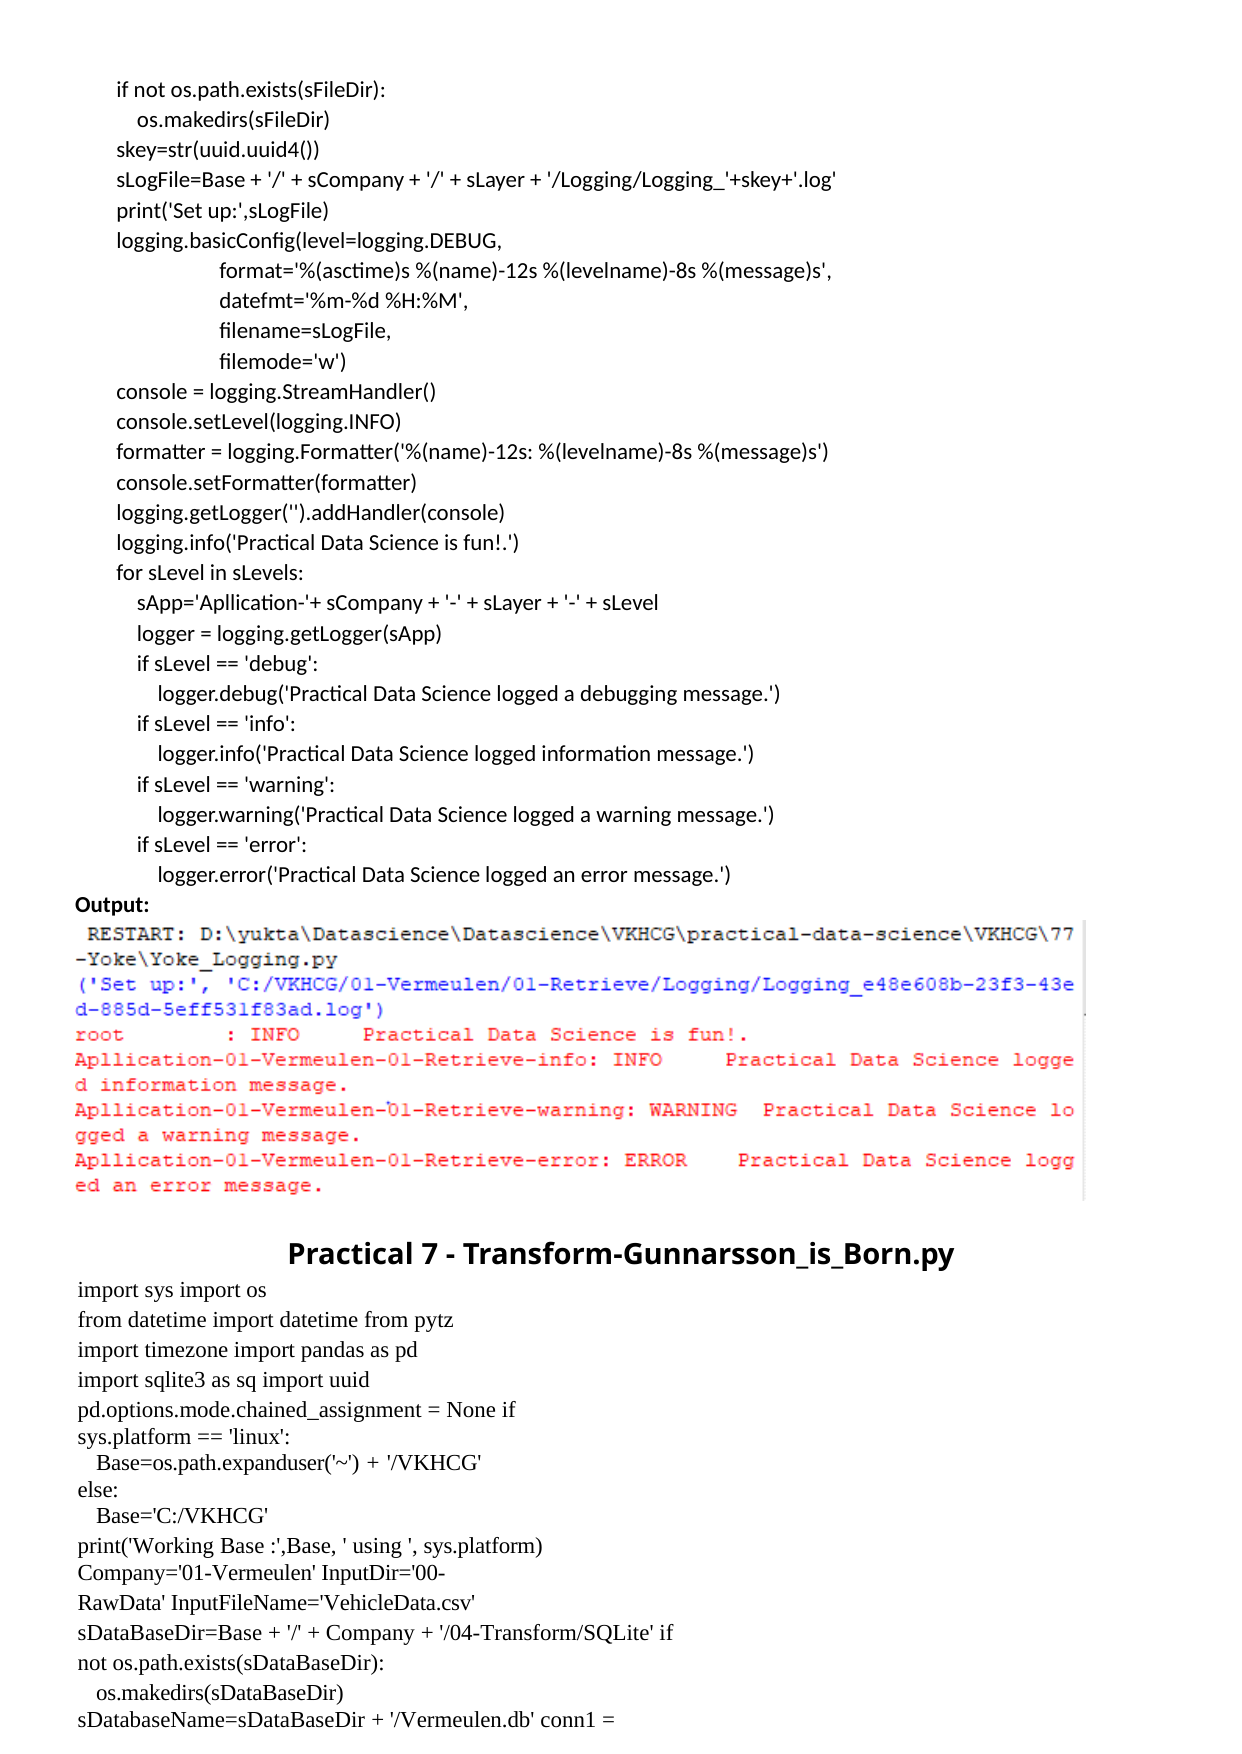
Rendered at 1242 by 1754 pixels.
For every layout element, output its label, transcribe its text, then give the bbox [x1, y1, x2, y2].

text print('Set up:',sLogFile) [75, 196, 1167, 224]
text logging.info('Practical Data Science is fun!.') [75, 528, 1167, 556]
text if sLevel == 'debug': [75, 649, 1167, 677]
text Base=os.path.expanduser('~') + '/VKHCG' [96, 1449, 1167, 1476]
text filename=sLogFile, [75, 317, 1167, 345]
text console.setFormatter(formatter) [75, 468, 1167, 496]
text datefmt='%m-%d %H:%M', [75, 286, 1167, 314]
text print('Working Base :',Base, ' using ', sys.platform) [77, 1532, 1167, 1558]
text console = logging.StreamHandler() [75, 377, 1167, 405]
text logging.getLogger('').addHandler(console) [75, 498, 1167, 526]
text filemode='w') [75, 347, 1167, 375]
text if sLevel == 'error': [75, 830, 1167, 858]
text logger.info('Practical Data Science logged information message.') [75, 739, 1167, 768]
text formatter = logging.Formatter('%(name)-12s: %(levelname)-8s %(message)s') [75, 437, 1167, 466]
text sLogFile=Base + '/' + sCompany + '/' + sLayer + '/Logging/Logging_'+skey+'.log' [75, 166, 1167, 194]
text format='%(asctime)s %(name)-12s %(levelname)-8s %(message)s', [75, 256, 1167, 284]
text from datetime import datetime from pytz import timezone import pandas as pd [77, 1306, 480, 1362]
text logging.basicConfig(level=logging.DEBUG, [75, 226, 1167, 254]
subtitle Practical 7 - Transform-Gunnarsson_is_Born.py [75, 1233, 1167, 1273]
text skey=str(uuid.uuid4()) [75, 135, 1167, 163]
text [77, 1706, 622, 1732]
text logger = logging.getLogger(sApp) [75, 619, 1167, 647]
text for sLevel in sLevels: [75, 558, 1167, 586]
text if not os.path.exists(sFileDir): [75, 75, 1167, 103]
text os.makedirs(sDataBaseDir) [96, 1679, 1167, 1706]
text Output: [75, 891, 1167, 919]
text Base='C:/VKHCG' [77, 1502, 596, 1528]
text console.setLevel(logging.INFO) [75, 407, 1167, 435]
text os.makedirs(sFileDir) [75, 105, 1167, 133]
text pd.options.mode.chained_assignment = None if sys.platform == 'linux': [77, 1397, 596, 1449]
text sDataBaseDir=Base + '/' + Company + '/04-Transform/SQLite' if not os.path.exists(sDataBaseDir): [77, 1619, 708, 1676]
text sApp='Apllication-'+ sCompany + '-' + sLayer + '-' + sLevel [75, 588, 1167, 617]
text logger.error('Practical Data Science logged an error message.') [75, 860, 1167, 888]
text logger.warning('Practical Data Science logged a warning message.') [75, 800, 1167, 828]
picture [75, 920, 1086, 1201]
text import sys import os [77, 1276, 329, 1302]
text else: [77, 1476, 1167, 1502]
text Company='01-Vermeulen' InputDir='00-RawData' InputFileName='VehicleData.csv' [77, 1558, 495, 1615]
text if sLevel == 'info': [75, 709, 1167, 737]
text import sqlite3 as sq import uuid [77, 1366, 436, 1393]
text logger.debug('Practical Data Science logged a debugging message.') [75, 679, 1167, 707]
text if sLevel == 'warning': [75, 770, 1167, 798]
